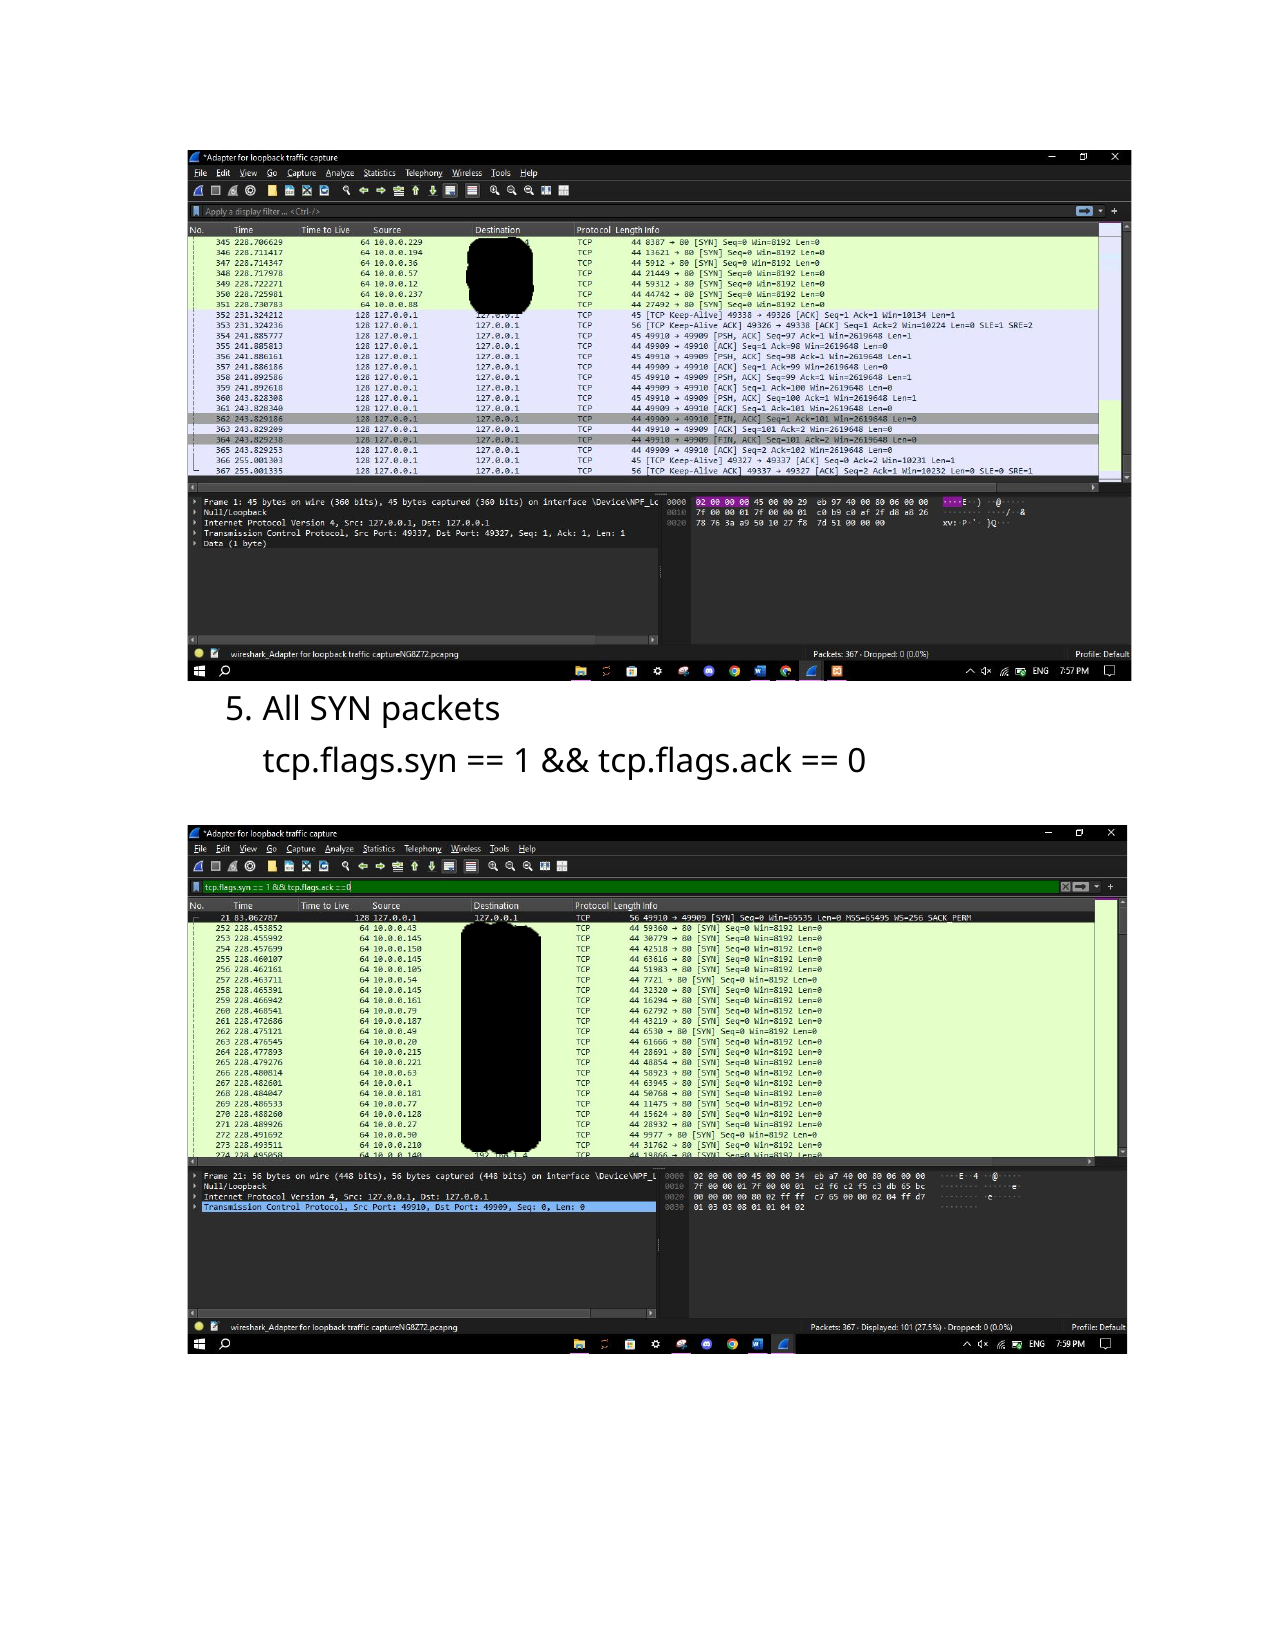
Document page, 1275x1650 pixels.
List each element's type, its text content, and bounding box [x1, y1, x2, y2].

list All SYN packets [225, 685, 1087, 730]
picture [187, 825, 1128, 1354]
list tcp.flags.syn == 1 && tcp.flags.ack == 0 [262, 737, 1087, 782]
picture [187, 150, 1132, 681]
